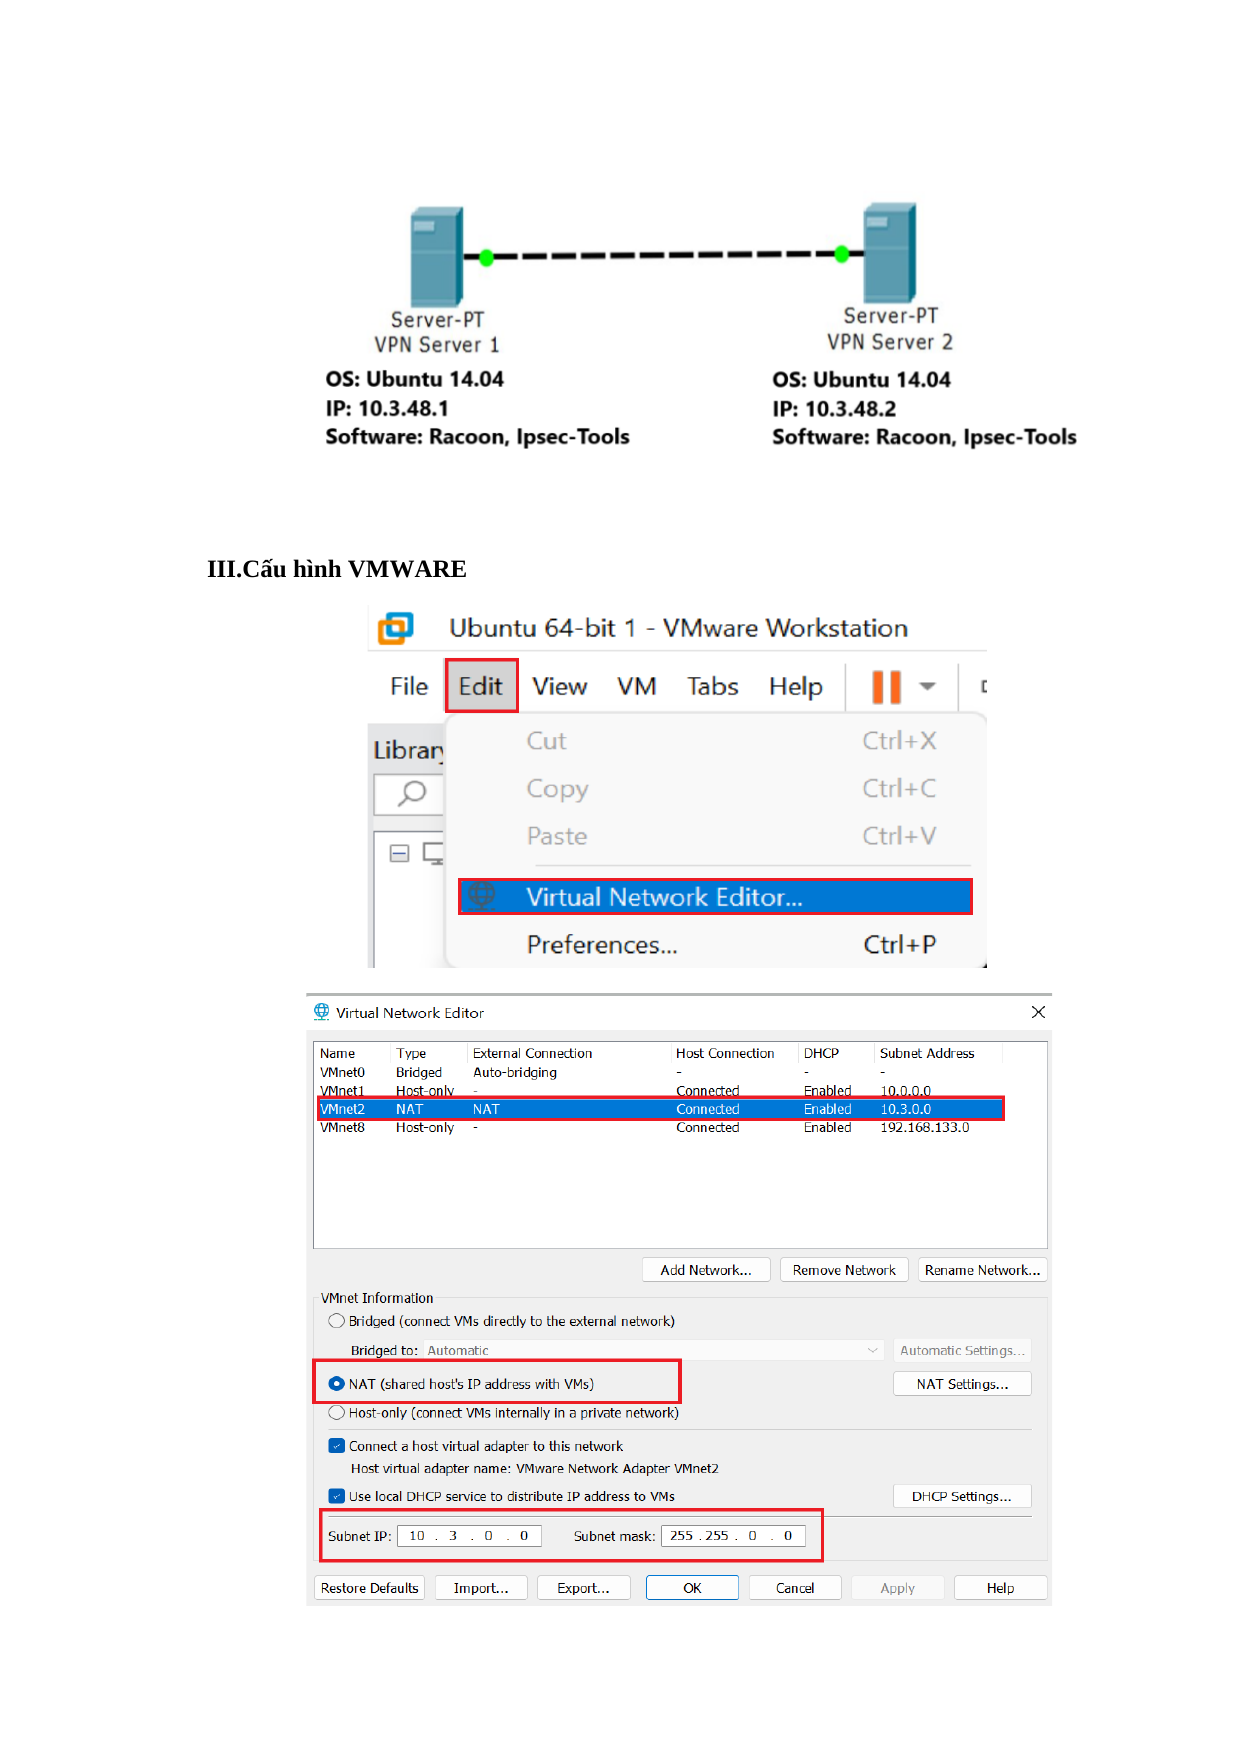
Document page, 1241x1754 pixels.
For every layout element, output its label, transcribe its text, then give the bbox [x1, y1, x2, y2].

picture [306, 993, 1053, 1606]
text III.Cấu hình VMWARE [207, 554, 1152, 583]
picture [367, 605, 991, 971]
picture [206, 118, 1152, 532]
